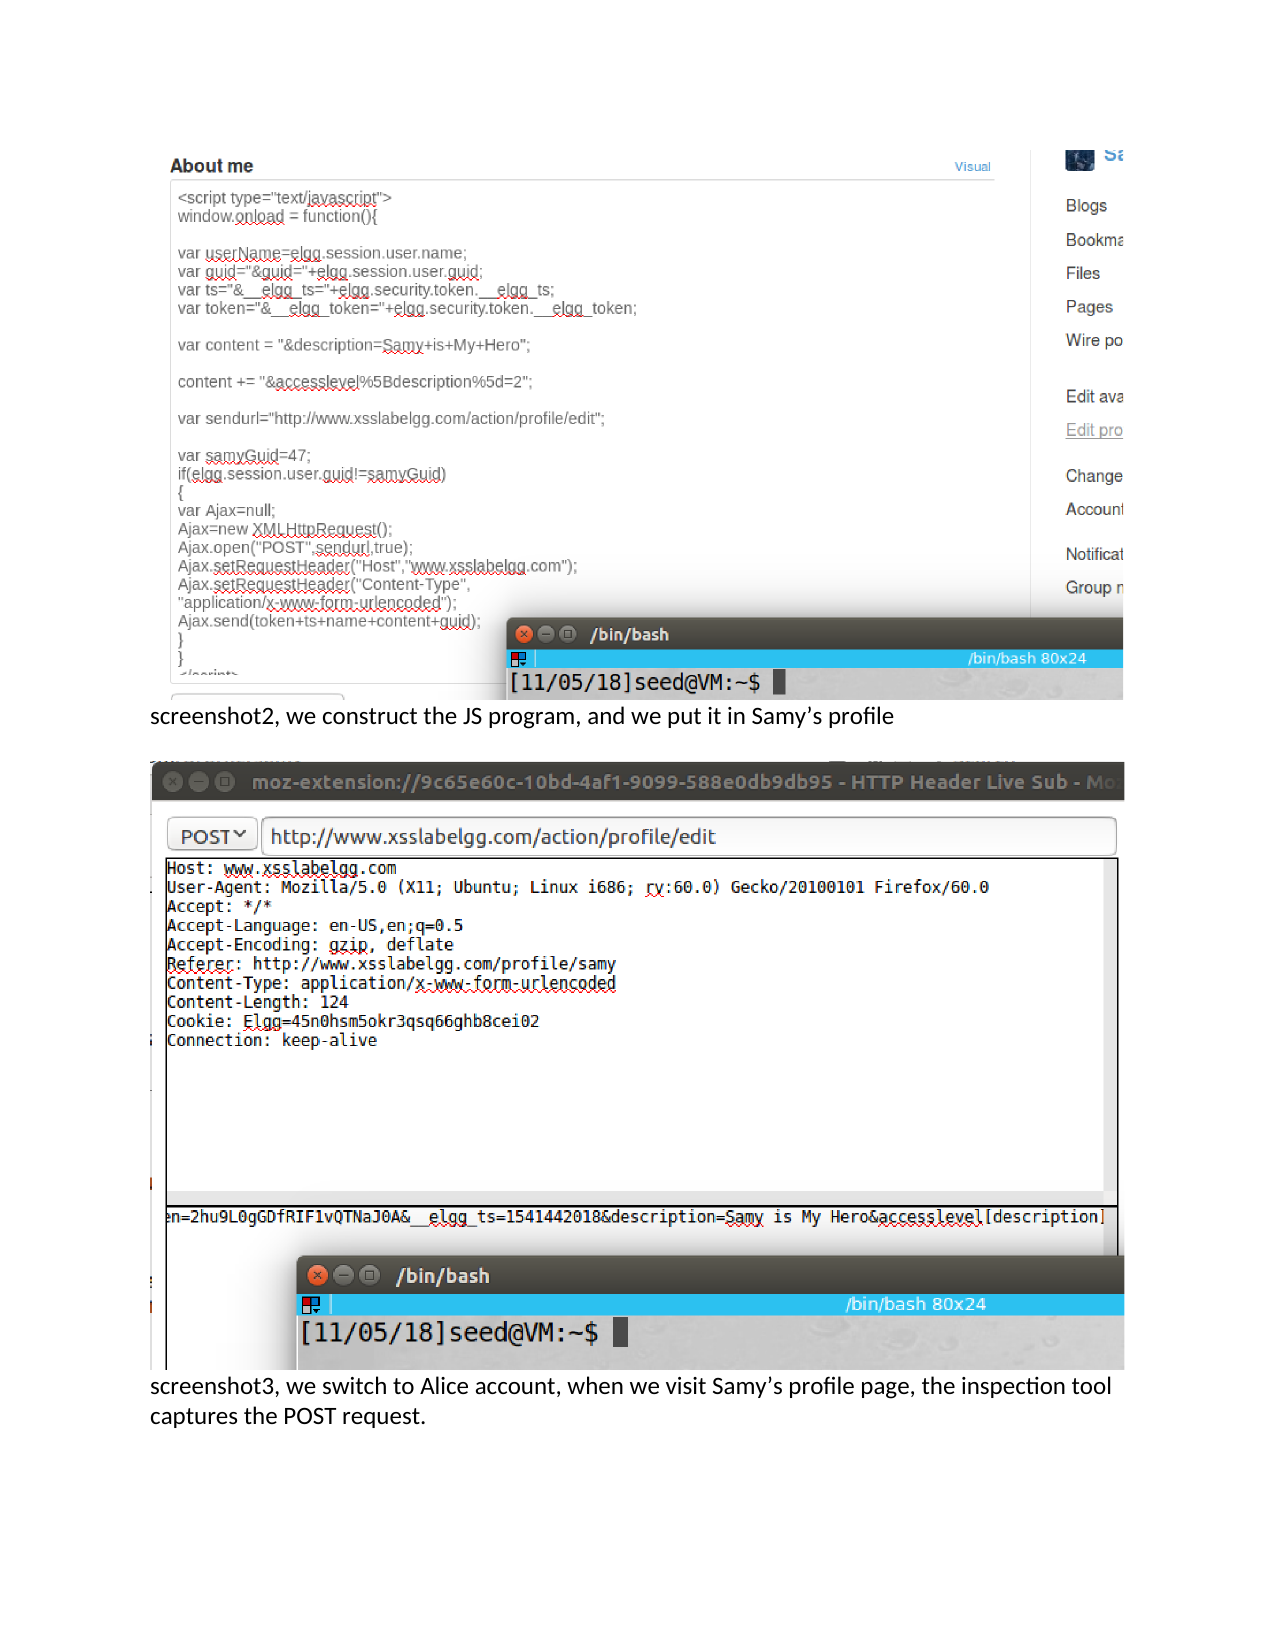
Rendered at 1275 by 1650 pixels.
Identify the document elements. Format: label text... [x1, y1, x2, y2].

picture [150, 150, 1124, 700]
text screenshot2, we construct the JS program, and we put it in Samy’s profile [150, 700, 1125, 731]
text screenshot3, we switch to Alice account, when we visit Samy’s profile page, the inspection tool captures the POST request. [150, 1370, 1125, 1431]
picture [150, 761, 1125, 1370]
